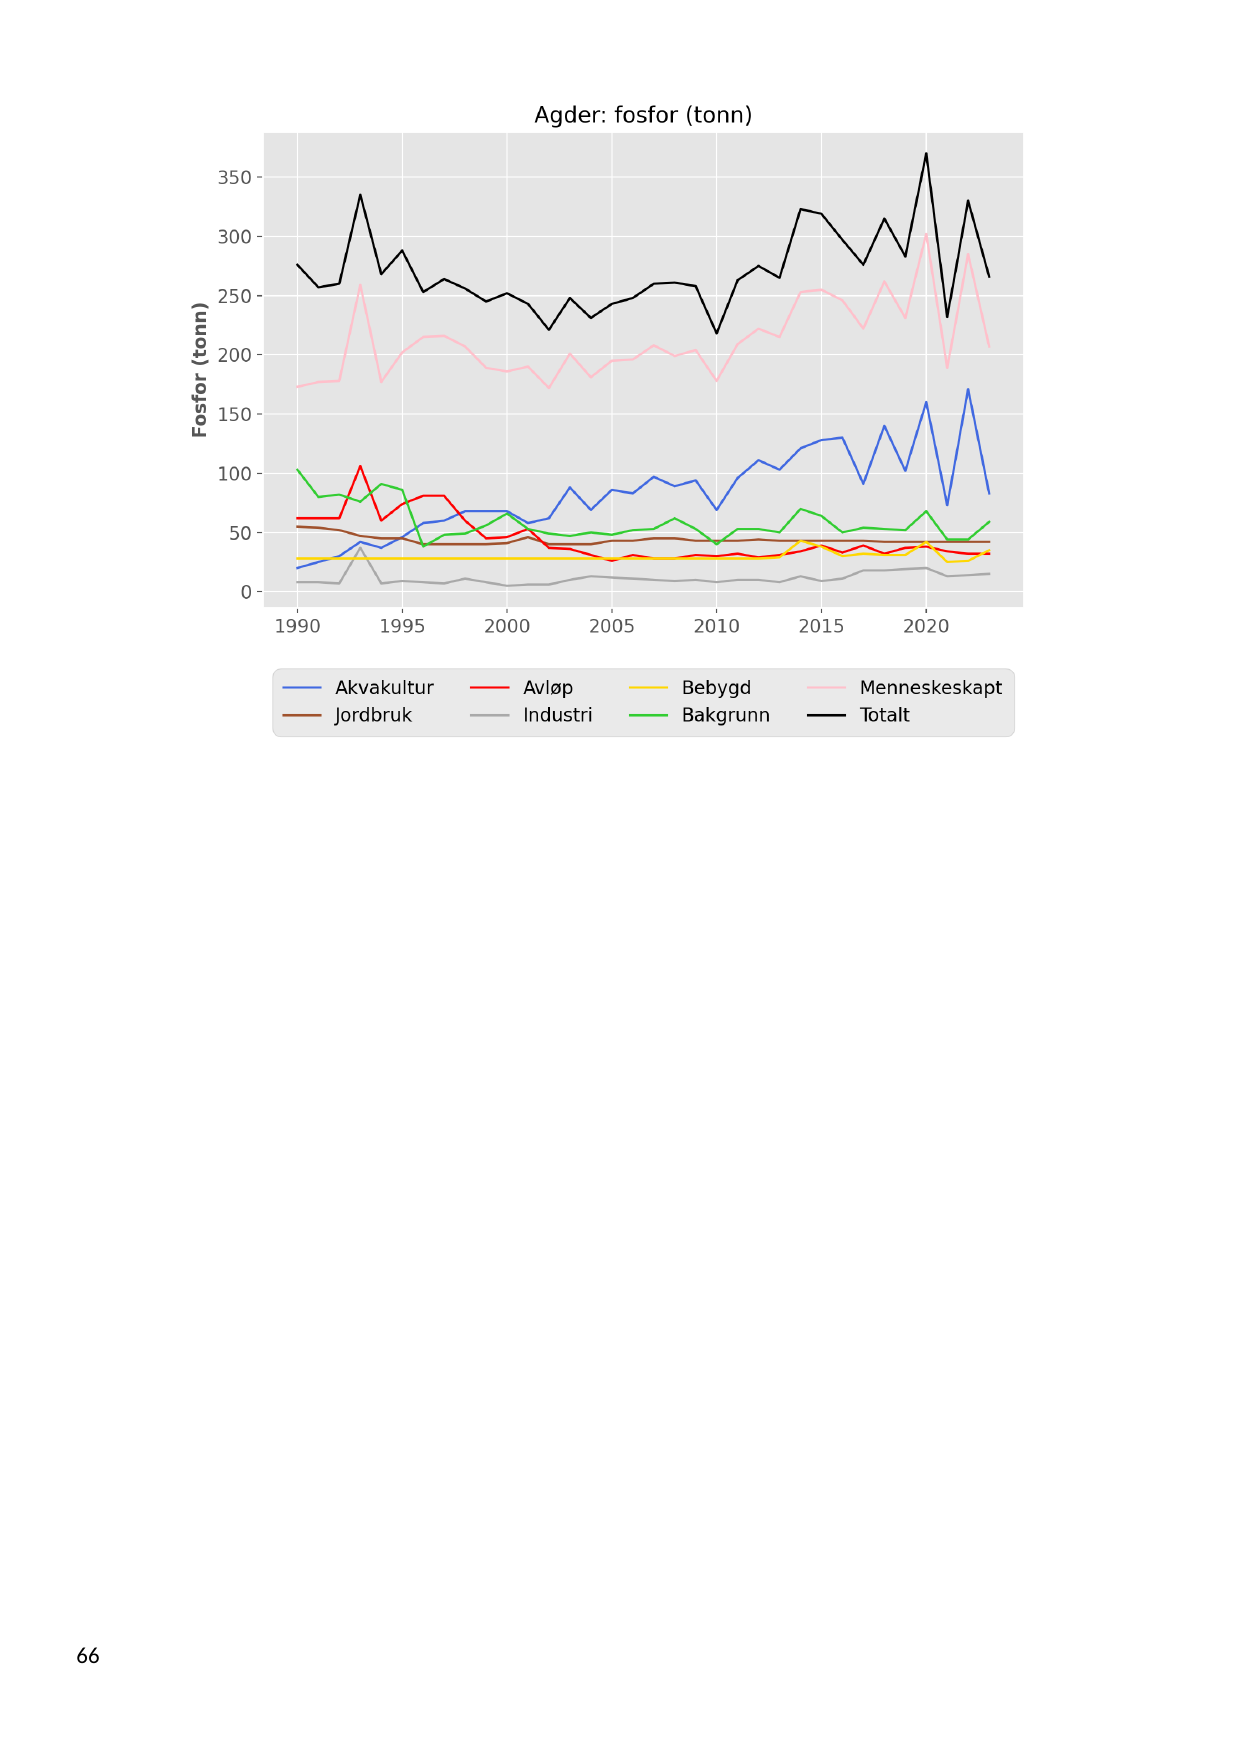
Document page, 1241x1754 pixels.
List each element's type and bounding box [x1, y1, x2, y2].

picture [177, 90, 1063, 755]
